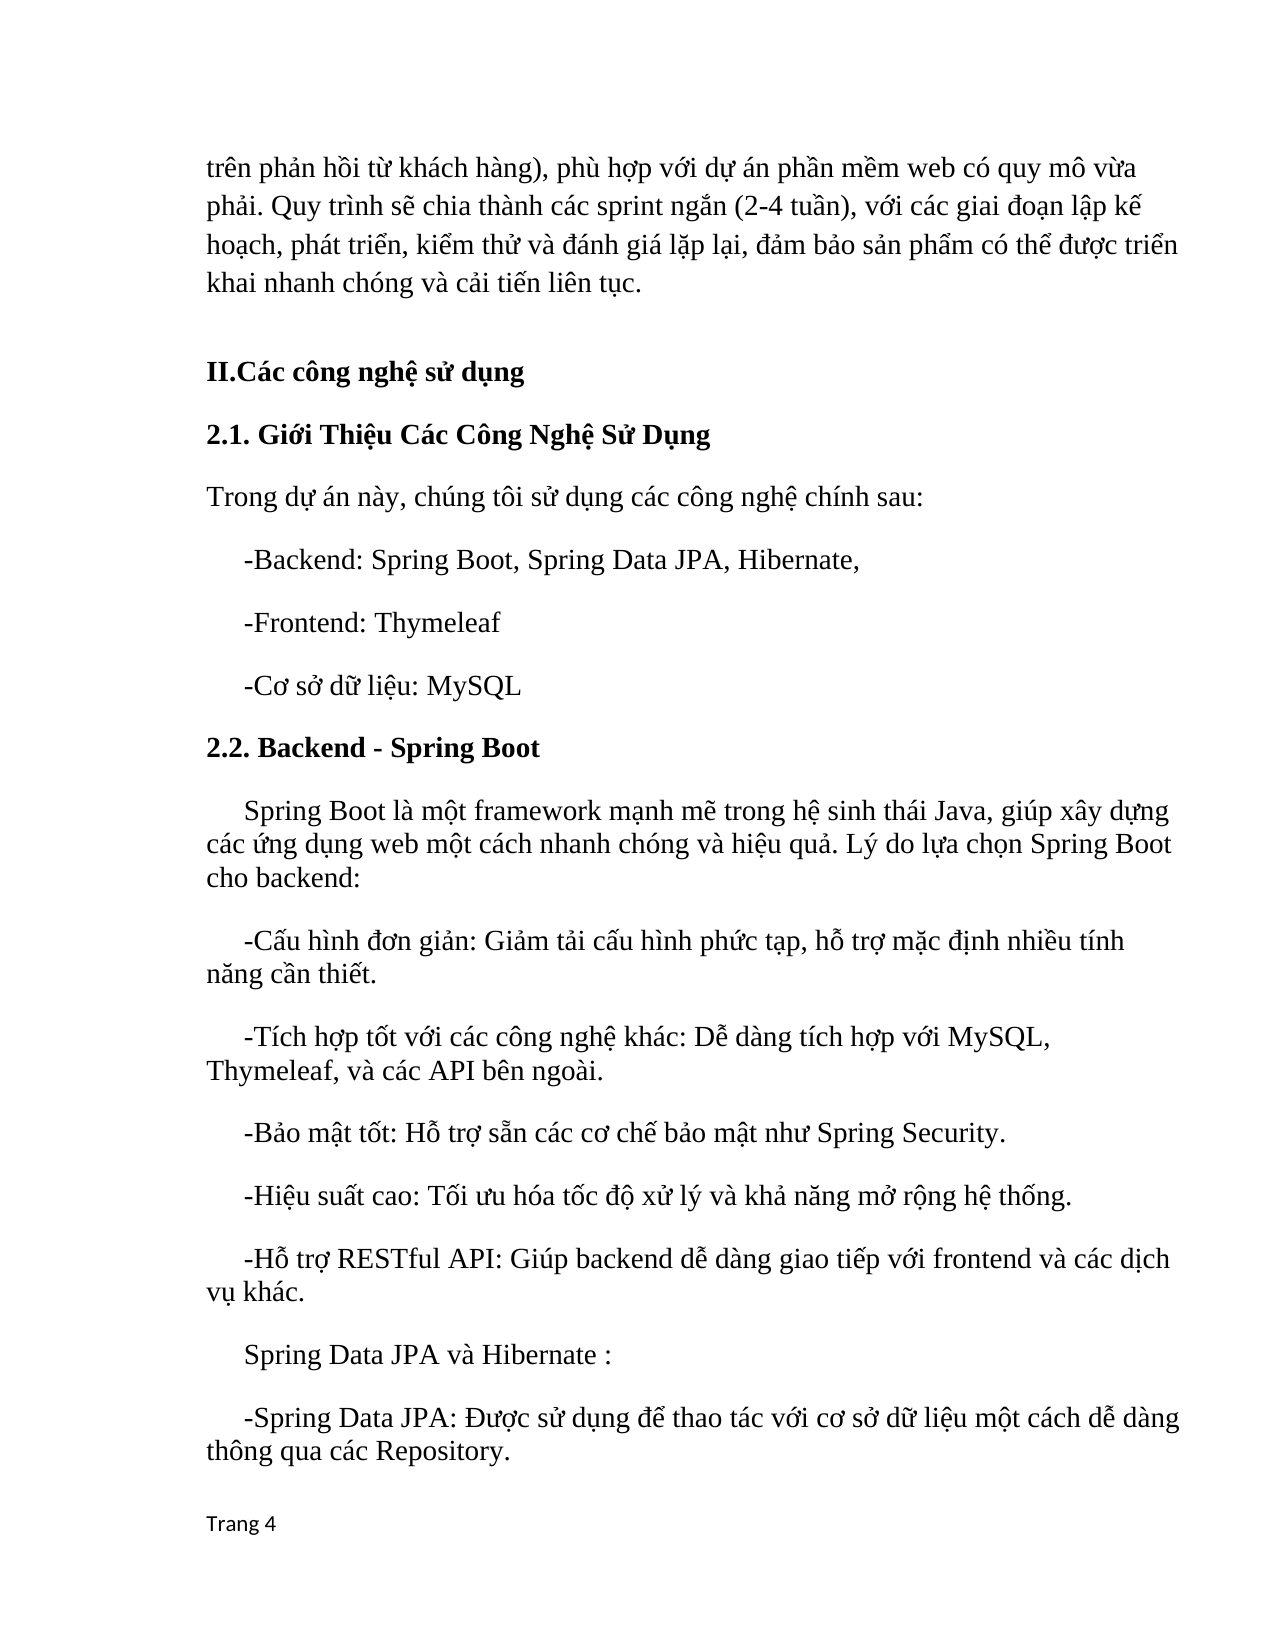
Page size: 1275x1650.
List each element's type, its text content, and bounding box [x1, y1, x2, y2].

text -Spring Data JPA: Được sử dụng để thao tác với cơ sở dữ liệu một cách dễ dàng thông qua các Repository. [206, 1400, 1187, 1467]
text 2.1. Giới Thiệu Các Công Nghệ Sử Dụng [206, 417, 1187, 450]
text -Cấu hình đơn giản: Giảm tải cấu hình phức tạp, hỗ trợ mặc định nhiều tính năng cần thiết. [206, 923, 1187, 990]
text -Cơ sở dữ liệu: MySQL [206, 668, 1187, 701]
text 2.2. Backend - Spring Boot [206, 730, 1187, 764]
text -Backend: Spring Boot, Spring Data JPA, Hibernate, [206, 542, 1187, 576]
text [206, 150, 1187, 299]
text -Frontend: Thymeleaf [206, 605, 1187, 638]
text -Tích hợp tốt với các công nghệ khác: Dễ dàng tích hợp với MySQL, Thymeleaf, và các API bên ngoài. [206, 1019, 1187, 1086]
subtitle II.Các công nghệ sử dụng [206, 354, 1187, 388]
text Spring Boot là một framework mạnh mẽ trong hệ sinh thái Java, giúp xây dựng các ứng dụng web một cách nhanh chóng và hiệu quả. Lý do lựa chọn Spring Boot cho backend: [206, 793, 1187, 894]
text Trong dự án này, chúng tôi sử dụng các công nghệ chính sau: [206, 479, 1187, 513]
text -Hiệu suất cao: Tối ưu hóa tốc độ xử lý và khả năng mở rộng hệ thống. [206, 1178, 1187, 1212]
text -Hỗ trợ RESTful API: Giúp backend dễ dàng giao tiếp với frontend và các dịch vụ khác. [206, 1241, 1187, 1308]
text -Bảo mật tốt: Hỗ trợ sẵn các cơ chế bảo mật như Spring Security. [206, 1115, 1187, 1149]
text Spring Data JPA và Hibernate : [206, 1337, 1187, 1371]
